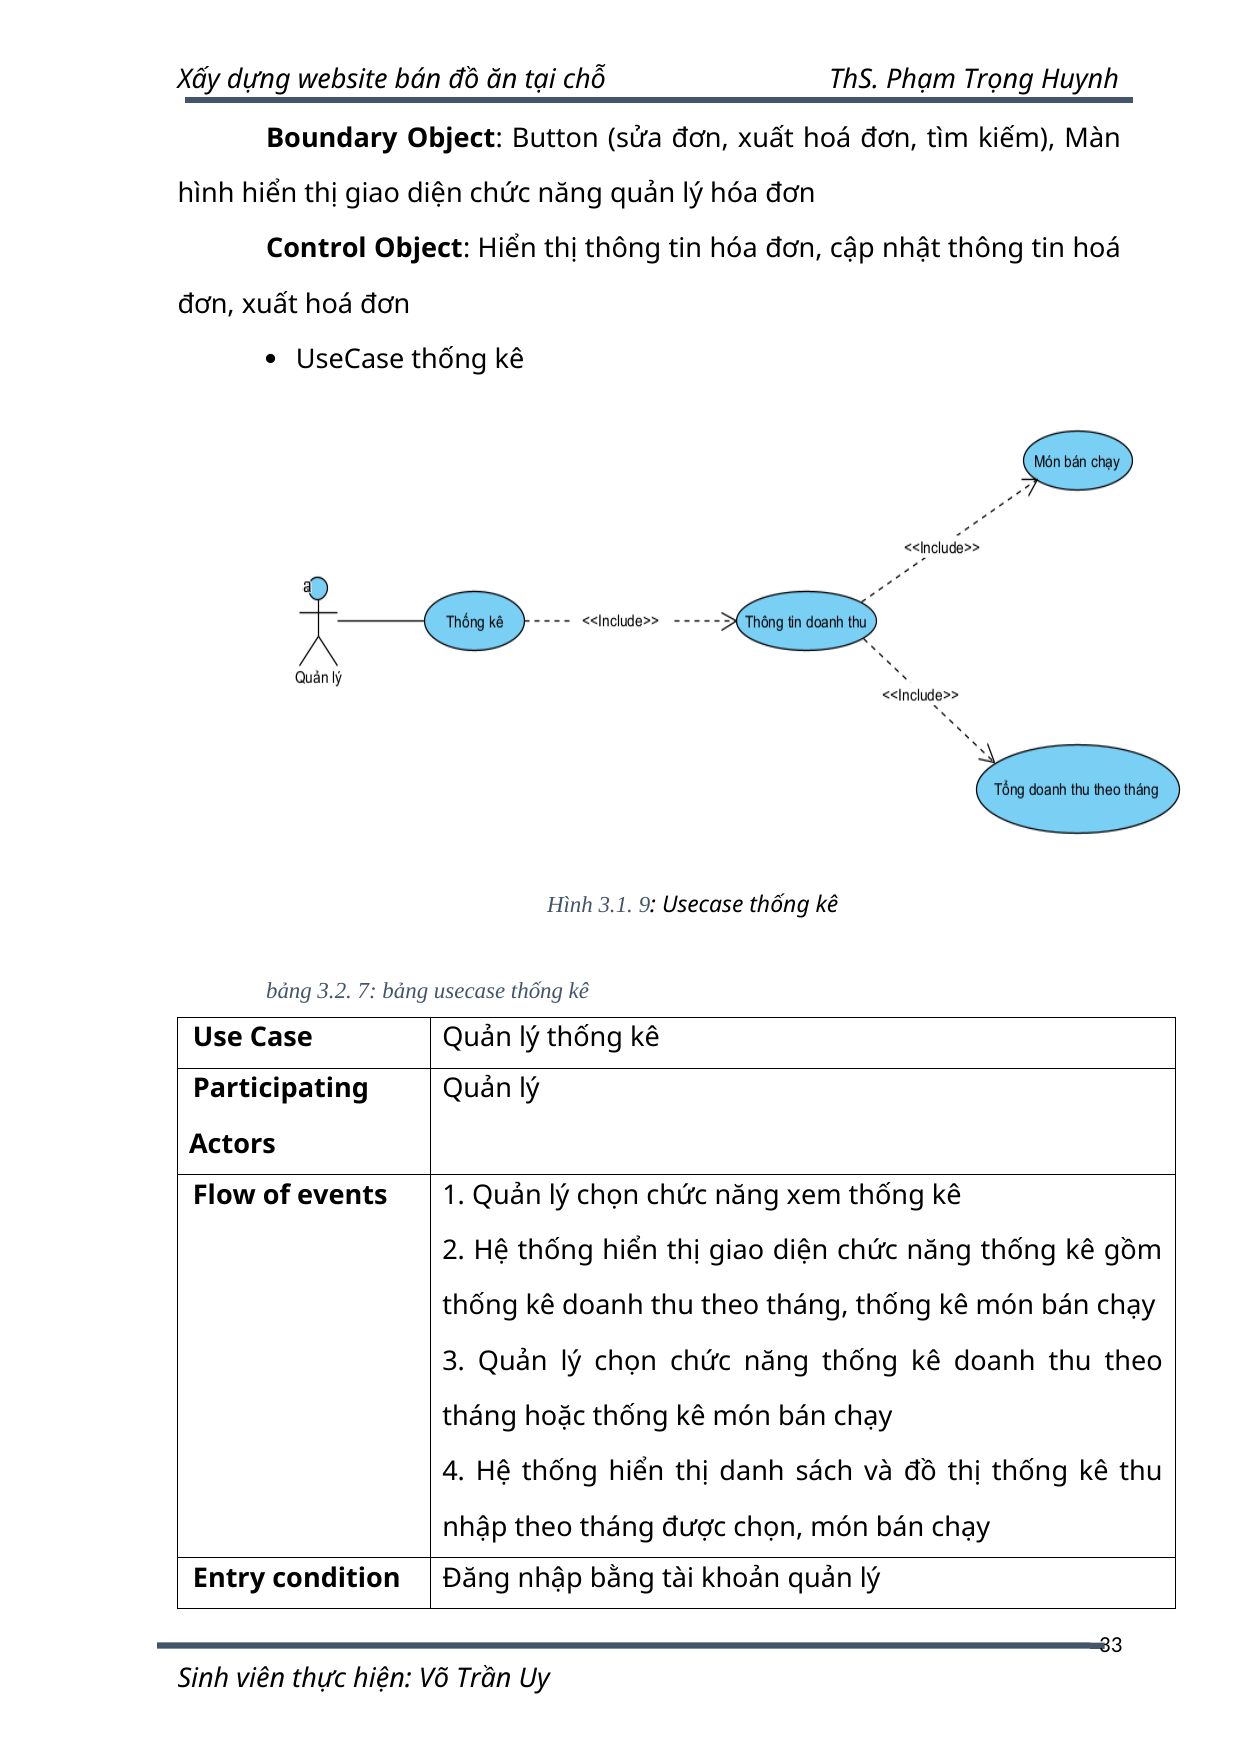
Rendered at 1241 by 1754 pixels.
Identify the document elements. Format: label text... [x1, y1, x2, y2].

table_cell Flow of events [178, 1175, 430, 1557]
table_header Use Case [178, 1018, 430, 1068]
text bảng 3.2. 7: bảng usecase thống kê [177, 977, 1122, 1003]
table_header Quản lý thống kê [431, 1018, 1175, 1068]
list UseCase thống kê [177, 339, 1122, 376]
text Boundary Object: Button (sửa đơn, xuất hoá đơn, tìm kiếm), Màn hình hiển thị giao diện chức năng quản lý hóa đơn [177, 118, 1122, 210]
picture [265, 394, 1209, 874]
table_cell Entry condition [178, 1558, 430, 1608]
table_cell Participating Actors [178, 1069, 430, 1174]
table_cell 1. Quản lý chọn chức năng xem thống kê 2. Hệ thống hiển thị giao diện chức năng thống kê gồm thống kê doanh thu theo tháng, thống kê món bán chạy 3. Quản lý chọn chức năng thống kê doanh thu theo tháng hoặc thống kê món bán chạy 4. Hệ thống hiển thị danh sách và đồ thị thống kê thu nhập theo tháng được chọn, món bán chạy [431, 1175, 1175, 1557]
table_cell Quản lý [431, 1069, 1175, 1174]
text Control Object: Hiển thị thông tin hóa đơn, cập nhật thông tin hoá đơn, xuất hoá đơn [177, 229, 1122, 321]
text Hình 3.1. 10: Usecase thống kê [177, 888, 1122, 919]
table_cell Đăng nhập bằng tài khoản quản lý [431, 1558, 1175, 1608]
